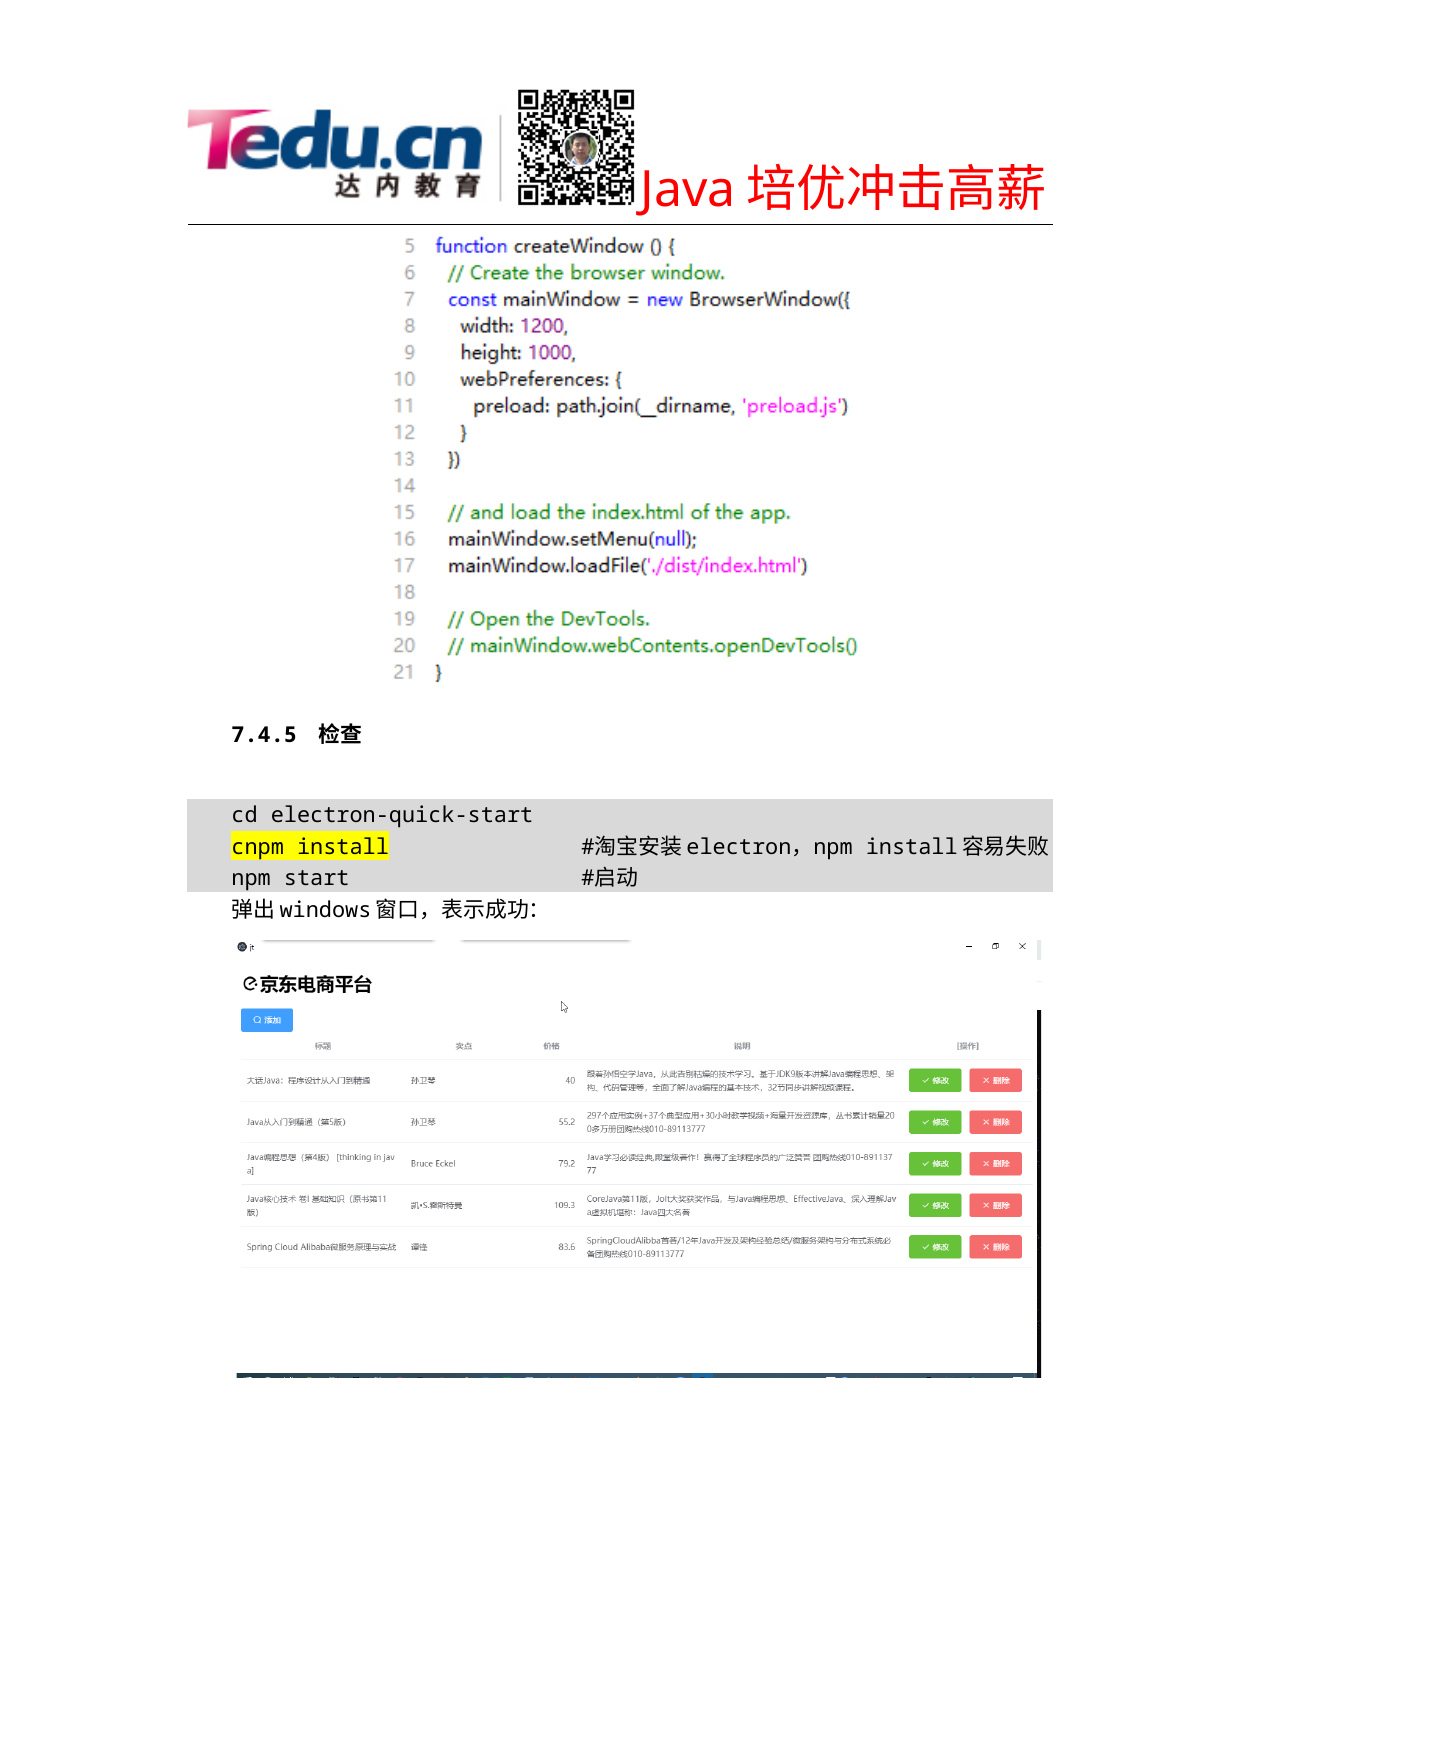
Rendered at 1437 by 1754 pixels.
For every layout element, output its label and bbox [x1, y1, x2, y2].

picture [381, 232, 897, 690]
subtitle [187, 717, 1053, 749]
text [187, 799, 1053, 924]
picture [516, 88, 636, 207]
picture [187, 103, 507, 207]
picture [236, 940, 1042, 1378]
